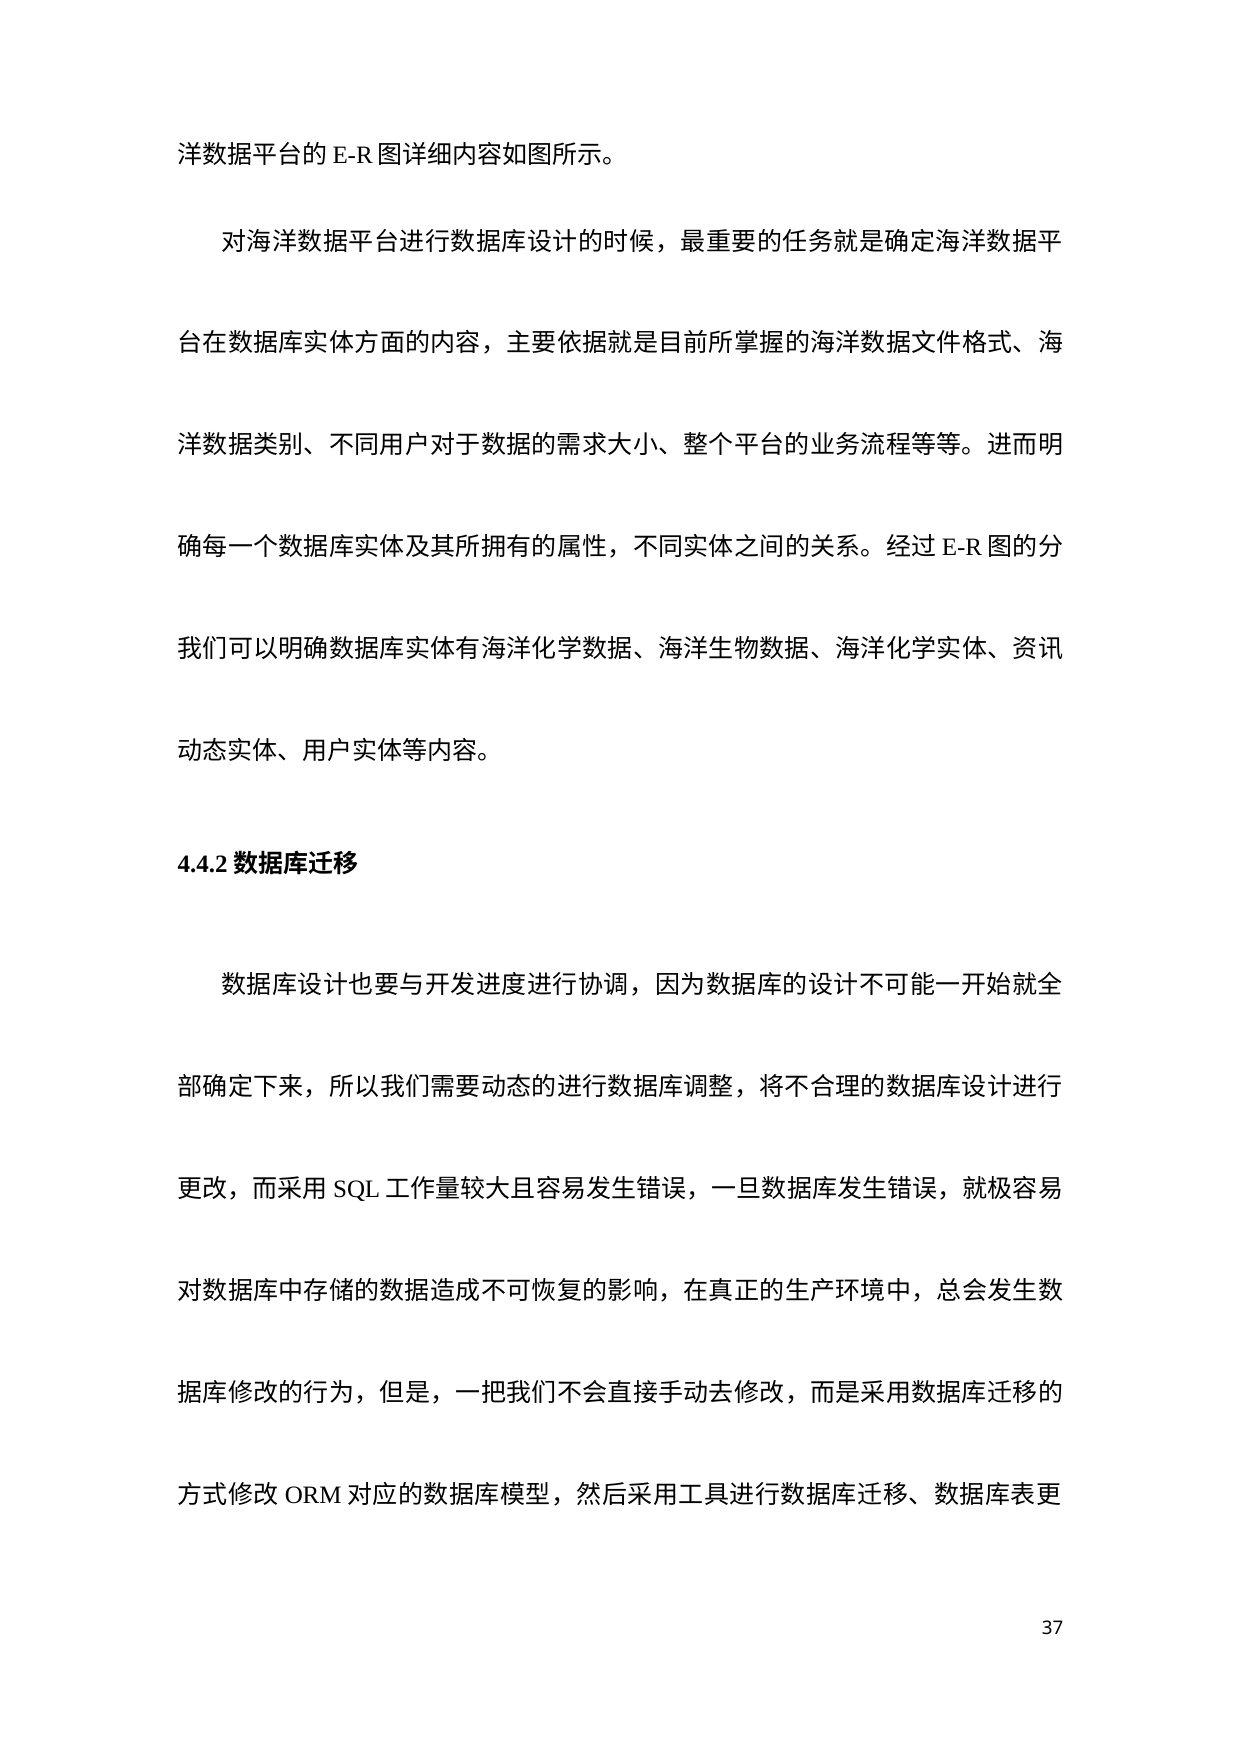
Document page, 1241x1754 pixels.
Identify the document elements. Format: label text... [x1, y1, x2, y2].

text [177, 119, 1063, 187]
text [177, 949, 1063, 1526]
text 对海洋数据平台进行数据库设计的时候，最重要的任务就是确定海洋数据平台在数据库实体方面的内容，主要依据就是目前所掌握的海洋数据文件格式、海洋数据类别、不同用户对于数据的需求大小、整个平台的业务流程等等。进而明确每一个数据库实体及其所拥有的属性，不同实体之间的关系。经过E-R图的分，我们可以明确数据库实体有海洋化学数据、海洋生物数据、海洋化学实体、资讯动态实体、用户实体等内容。 [177, 205, 1063, 782]
subtitle 4.4.2 数据库迁移 [177, 828, 1063, 896]
